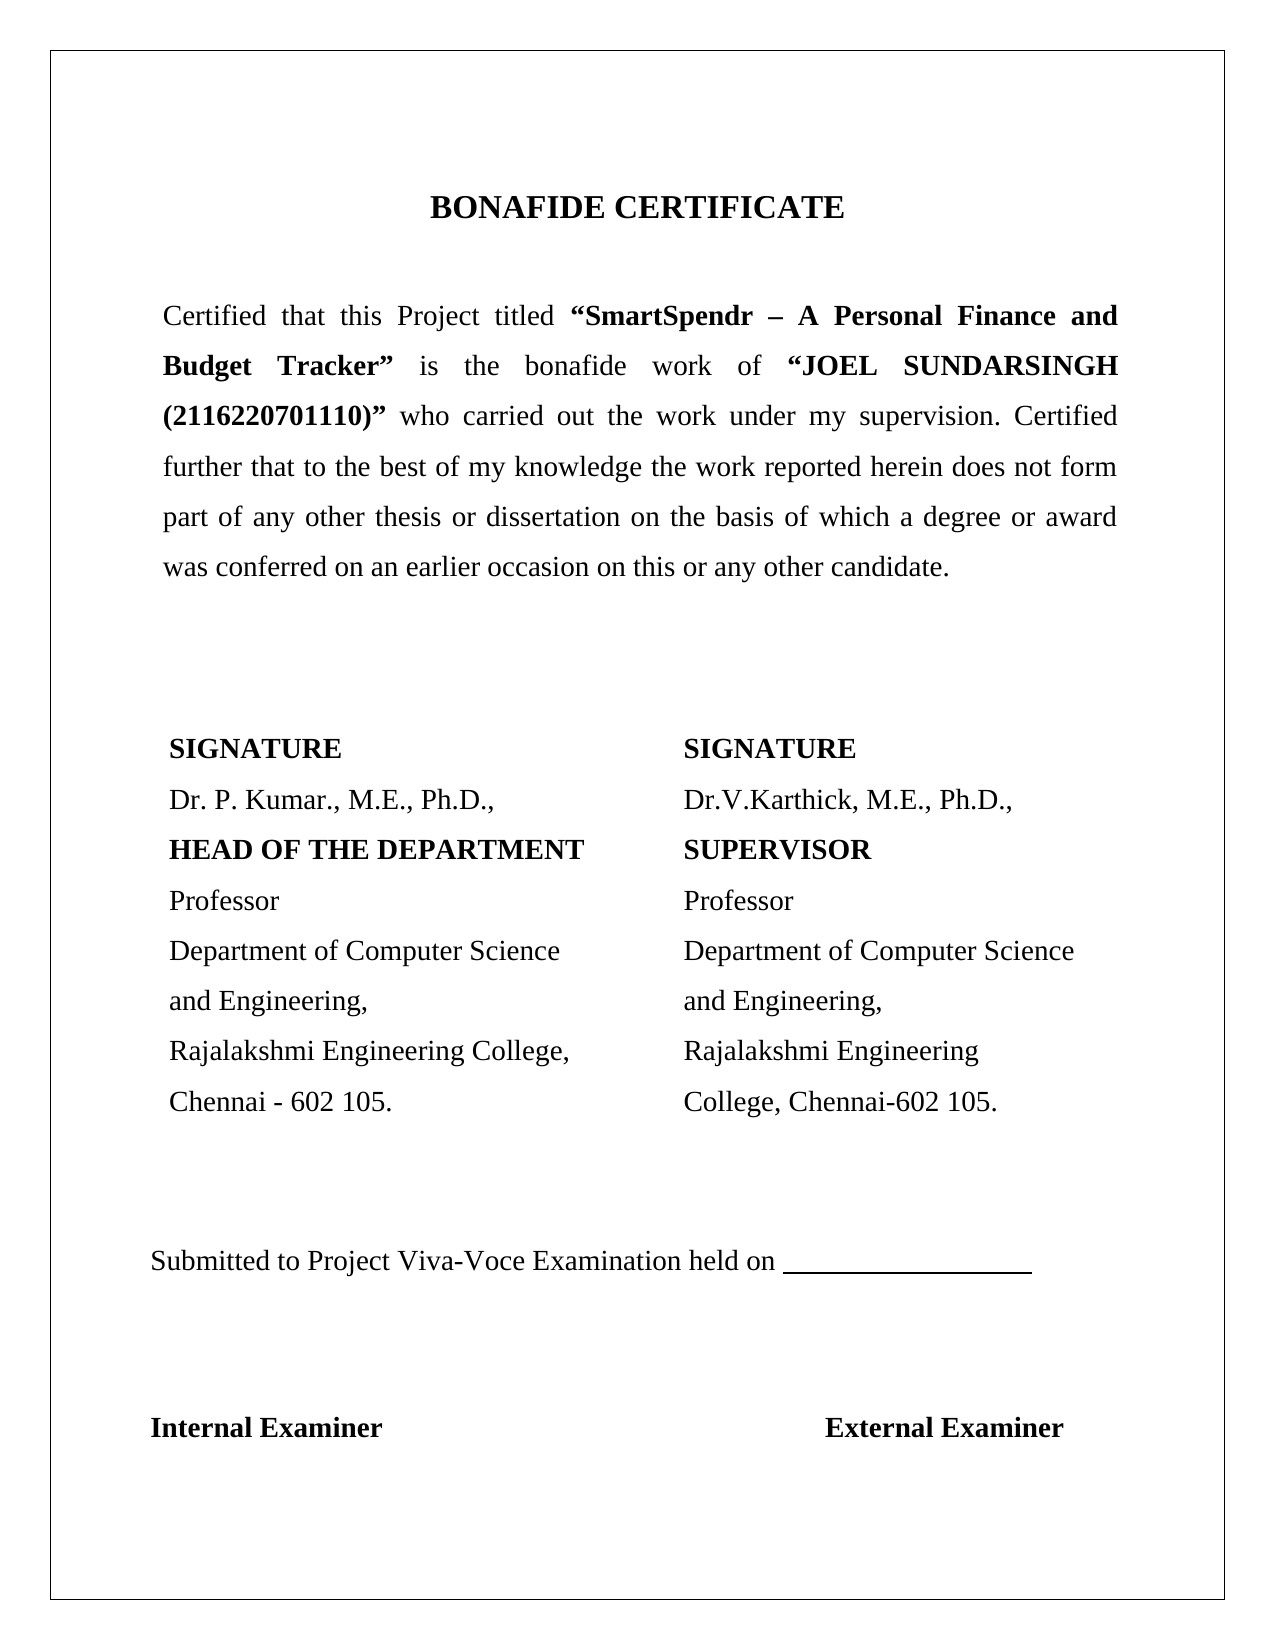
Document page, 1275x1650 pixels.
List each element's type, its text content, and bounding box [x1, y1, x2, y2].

subtitle SUPERVISOR [683, 832, 1148, 866]
text Rajalakshmi Engineering College, Chennai-602 105. [683, 1033, 1027, 1117]
text Internal Examiner External Examiner [150, 1410, 1148, 1444]
text Certified that this Project titled “SmartSpendr – A Personal Finance and Budget Tracker” is the bonafide work of “JOEL SUNDARSINGH (2116220701110)” who carried out the work under my supervision. Certified further that to the best of my knowledge the work reported herein does not form part of any other thesis or dissertation on the basis of which a degree or award was conferred on an earlier occasion on this or any other candidate. [163, 298, 1119, 583]
subtitle SIGNATURE [169, 732, 598, 765]
subtitle Dr. P. Kumar., M.E., Ph.D., [169, 782, 598, 816]
text Department of Computer Science and Engineering, [683, 933, 1123, 1017]
text BONAFIDE CERTIFICATE [341, 188, 934, 226]
text Department of Computer Science and Engineering, [169, 933, 583, 1017]
subtitle SIGNATURE [683, 732, 1148, 765]
subtitle Dr.V.Karthick, M.E., Ph.D., [683, 782, 1148, 816]
text HEAD OF THE DEPARTMENT [169, 832, 598, 866]
text Rajalakshmi Engineering College, Chennai - 602 105. [169, 1033, 598, 1117]
text Professor [683, 883, 1148, 916]
text Professor [169, 883, 598, 916]
text Submitted to Project Viva-Voce Examination held on [150, 1243, 1148, 1277]
